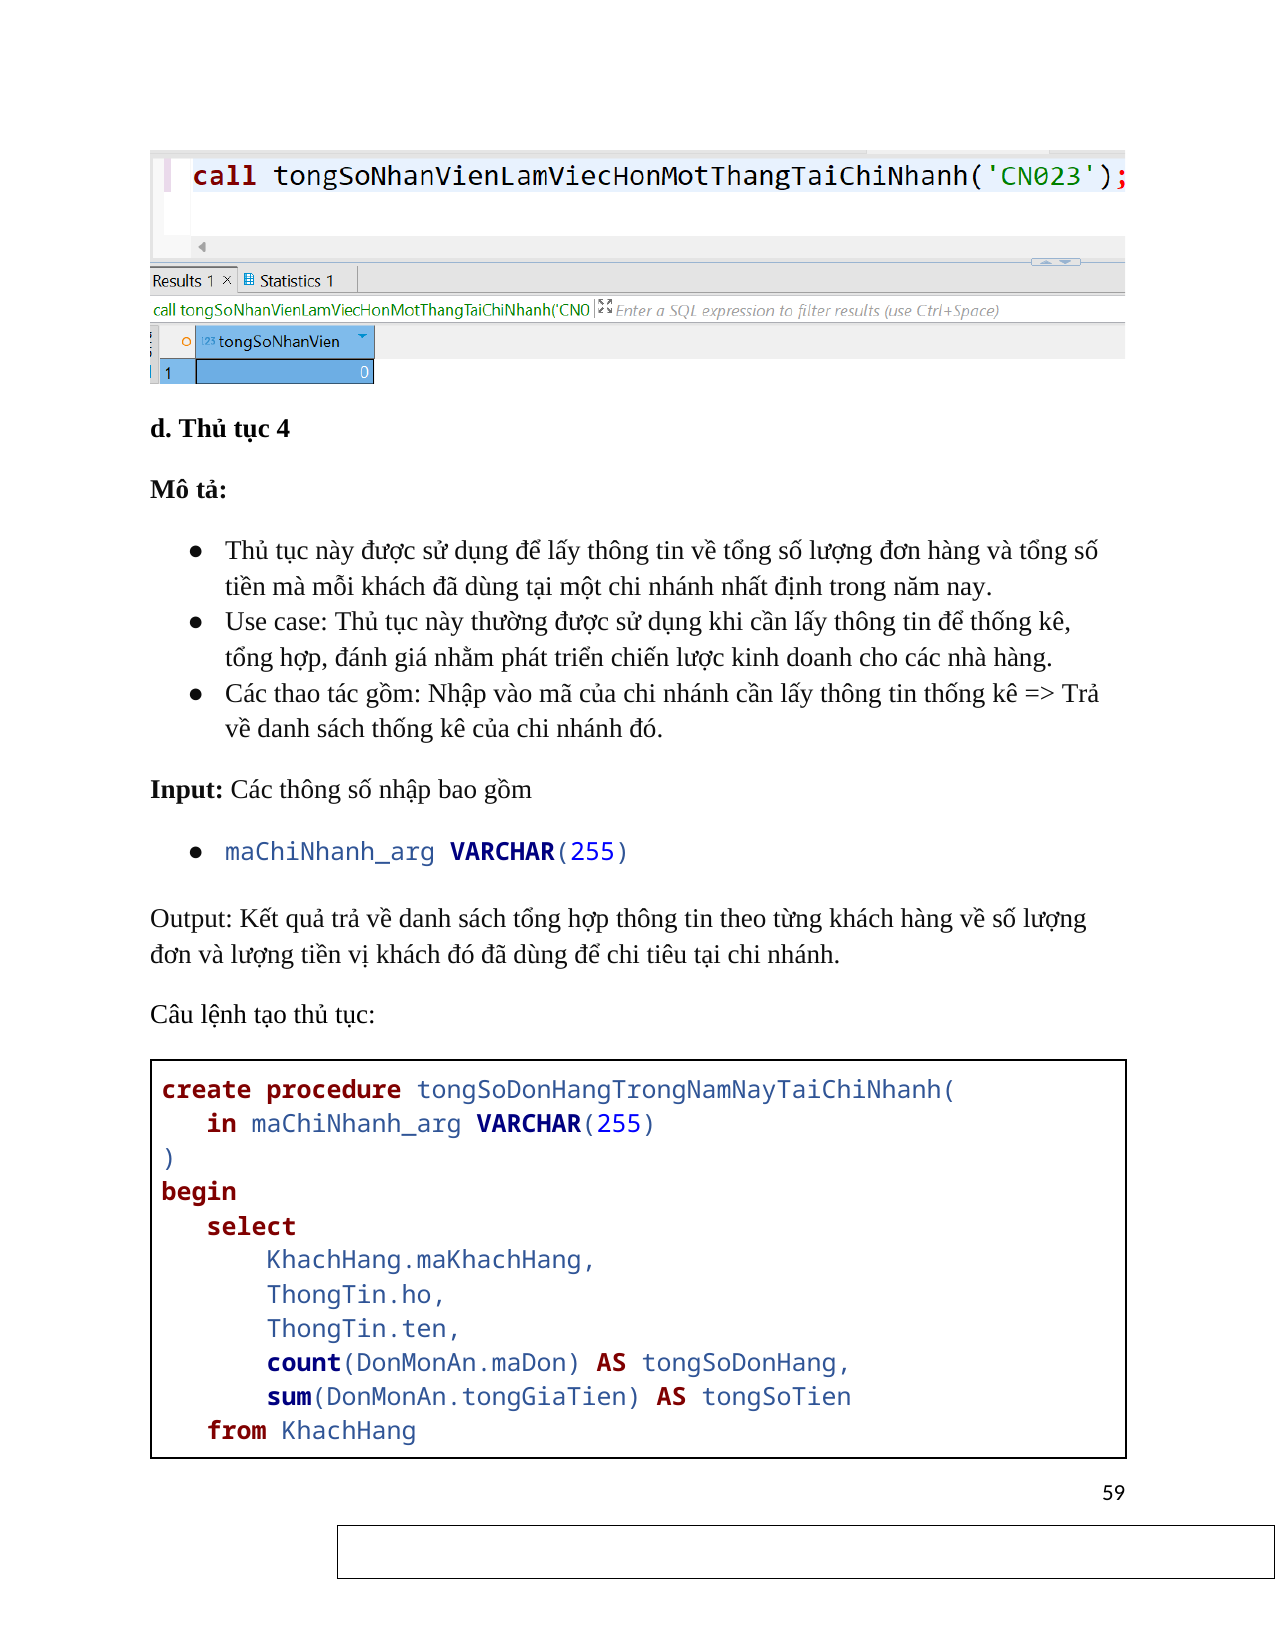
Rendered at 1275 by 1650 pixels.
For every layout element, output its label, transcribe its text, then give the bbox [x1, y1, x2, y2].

text Câu lệnh tạo thủ tục: [150, 999, 1125, 1030]
list Thủ tục này được sử dụng để lấy thông tin về tổng số lượng đơn hàng và tổng số tiền mà mỗi khách đã dùng tại một chi nhánh nhất định trong năm nay. [187, 534, 1125, 601]
list Use case: Thủ tục này thường được sử dụng khi cần lấy thông tin để thống kê, tổng hợp, đánh giá nhằm phát triển chiến lược kinh doanh cho các nhà hàng. [187, 605, 1125, 672]
subtitle d. Thủ tục 4 [150, 412, 1125, 444]
picture [150, 150, 1125, 384]
text Mô tả: [150, 473, 1125, 504]
text Output: Kết quả trả về danh sách tổng hợp thông tin theo từng khách hàng về số lượng đơn và lượng tiền vị khách đó đã dùng để chi tiêu tại chi nhánh. [150, 902, 1125, 969]
text Input: Các thông số nhập bao gồm [150, 773, 1125, 804]
list maChiNhanh_arg VARCHAR(255) [187, 834, 1125, 868]
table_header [152, 1061, 1125, 1457]
list Các thao tác gồm: Nhập vào mã của chi nhánh cần lấy thông tin thống kê => Trả về danh sách thống kê của chi nhánh đó. [187, 677, 1125, 744]
